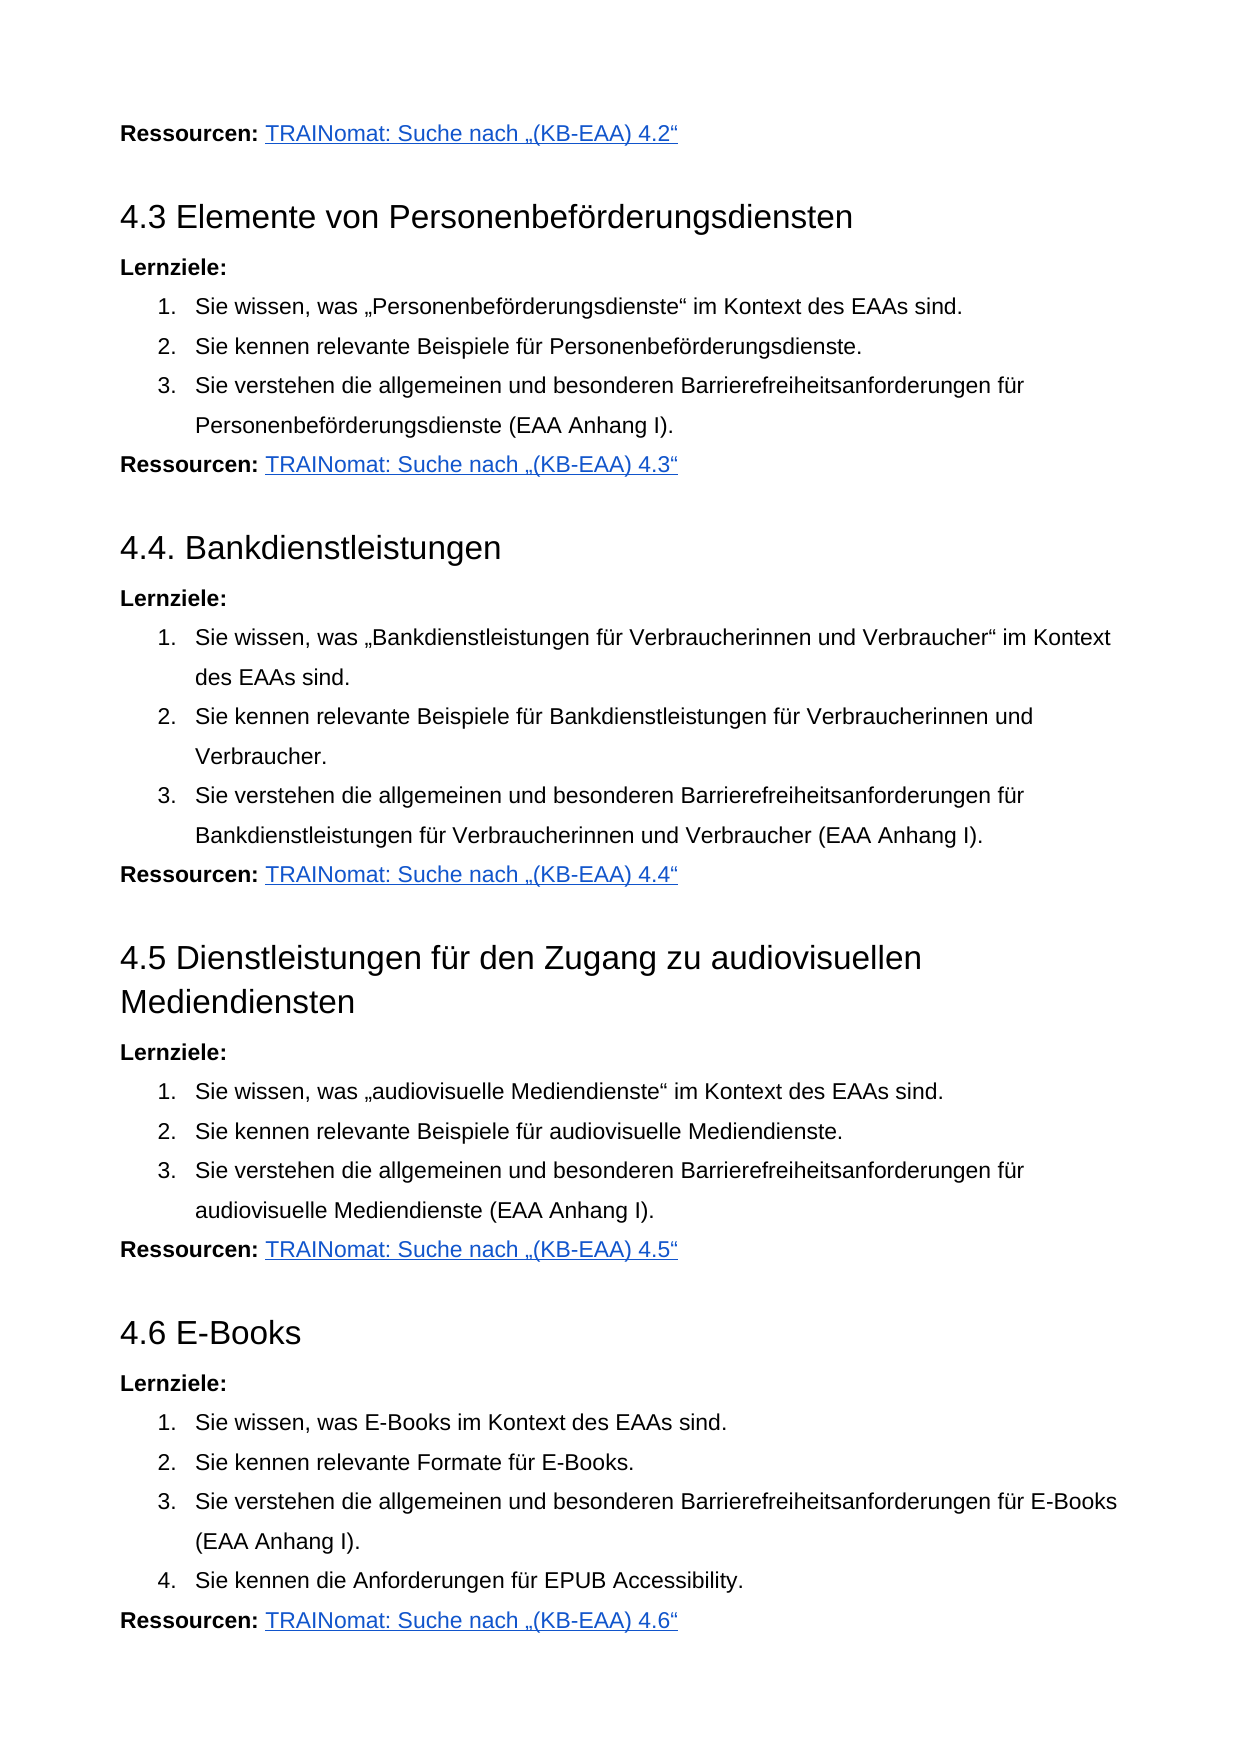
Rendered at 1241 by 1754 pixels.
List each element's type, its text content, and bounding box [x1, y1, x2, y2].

text Ressourcen: TRAINomat: Suche nach „(KB-EAA) 4.3“ [120, 451, 1120, 477]
list Sie kennen relevante Beispiele für Personenbeförderungsdienste. [157, 333, 1120, 359]
list Sie kennen die Anforderungen für EPUB Accessibility. [157, 1567, 1120, 1594]
subtitle 4.4. Bankdienstleistungen [120, 528, 1120, 566]
list Sie kennen relevante Beispiele für Bankdienstleistungen für Verbraucherinnen und Verbraucher. [157, 703, 1120, 769]
text Ressourcen: TRAINomat: Suche nach „(KB-EAA) 4.4“ [120, 861, 1120, 887]
text Lernziele: [120, 1370, 1120, 1396]
text Lernziele: [120, 254, 1120, 280]
subtitle 4.6 E-Books [120, 1313, 1120, 1352]
list Sie wissen, was „Bankdienstleistungen für Verbraucherinnen und Verbraucher“ im Kontext des EAAs sind. [157, 624, 1120, 690]
list Sie verstehen die allgemeinen und besonderen Barrierefreiheitsanforderungen für audiovisuelle Mediendienste (EAA Anhang I). [157, 1157, 1120, 1223]
text Lernziele: [120, 1039, 1120, 1065]
subtitle 4.3 Elemente von Personenbeförderungsdiensten [120, 197, 1120, 235]
text Lernziele: [120, 585, 1120, 611]
list Sie wissen, was „Personenbeförderungsdienste“ im Kontext des EAAs sind. [157, 293, 1120, 319]
subtitle 4.5 Dienstleistungen für den Zugang zu audiovisuellen Mediendiensten [120, 938, 1120, 1021]
list Sie verstehen die allgemeinen und besonderen Barrierefreiheitsanforderungen für Personenbeförderungsdienste (EAA Anhang I). [157, 372, 1120, 438]
list Sie verstehen die allgemeinen und besonderen Barrierefreiheitsanforderungen für Bankdienstleistungen für Verbraucherinnen und Verbraucher (EAA Anhang I). [157, 782, 1120, 848]
list Sie verstehen die allgemeinen und besonderen Barrierefreiheitsanforderungen für E-Books (EAA Anhang I). [157, 1488, 1120, 1554]
list Sie kennen relevante Formate für E-Books. [157, 1449, 1120, 1475]
list Sie wissen, was E-Books im Kontext des EAAs sind. [157, 1409, 1120, 1436]
text Ressourcen: TRAINomat: Suche nach „(KB-EAA) 4.5“ [120, 1236, 1120, 1263]
list Sie wissen, was „audiovisuelle Mediendienste“ im Kontext des EAAs sind. [157, 1078, 1120, 1105]
text Ressourcen: TRAINomat: Suche nach „(KB-EAA) 4.2“ [120, 120, 1120, 146]
list Sie kennen relevante Beispiele für audiovisuelle Mediendienste. [157, 1118, 1120, 1144]
text Ressourcen: TRAINomat: Suche nach „(KB-EAA) 4.6“ [120, 1607, 1120, 1633]
